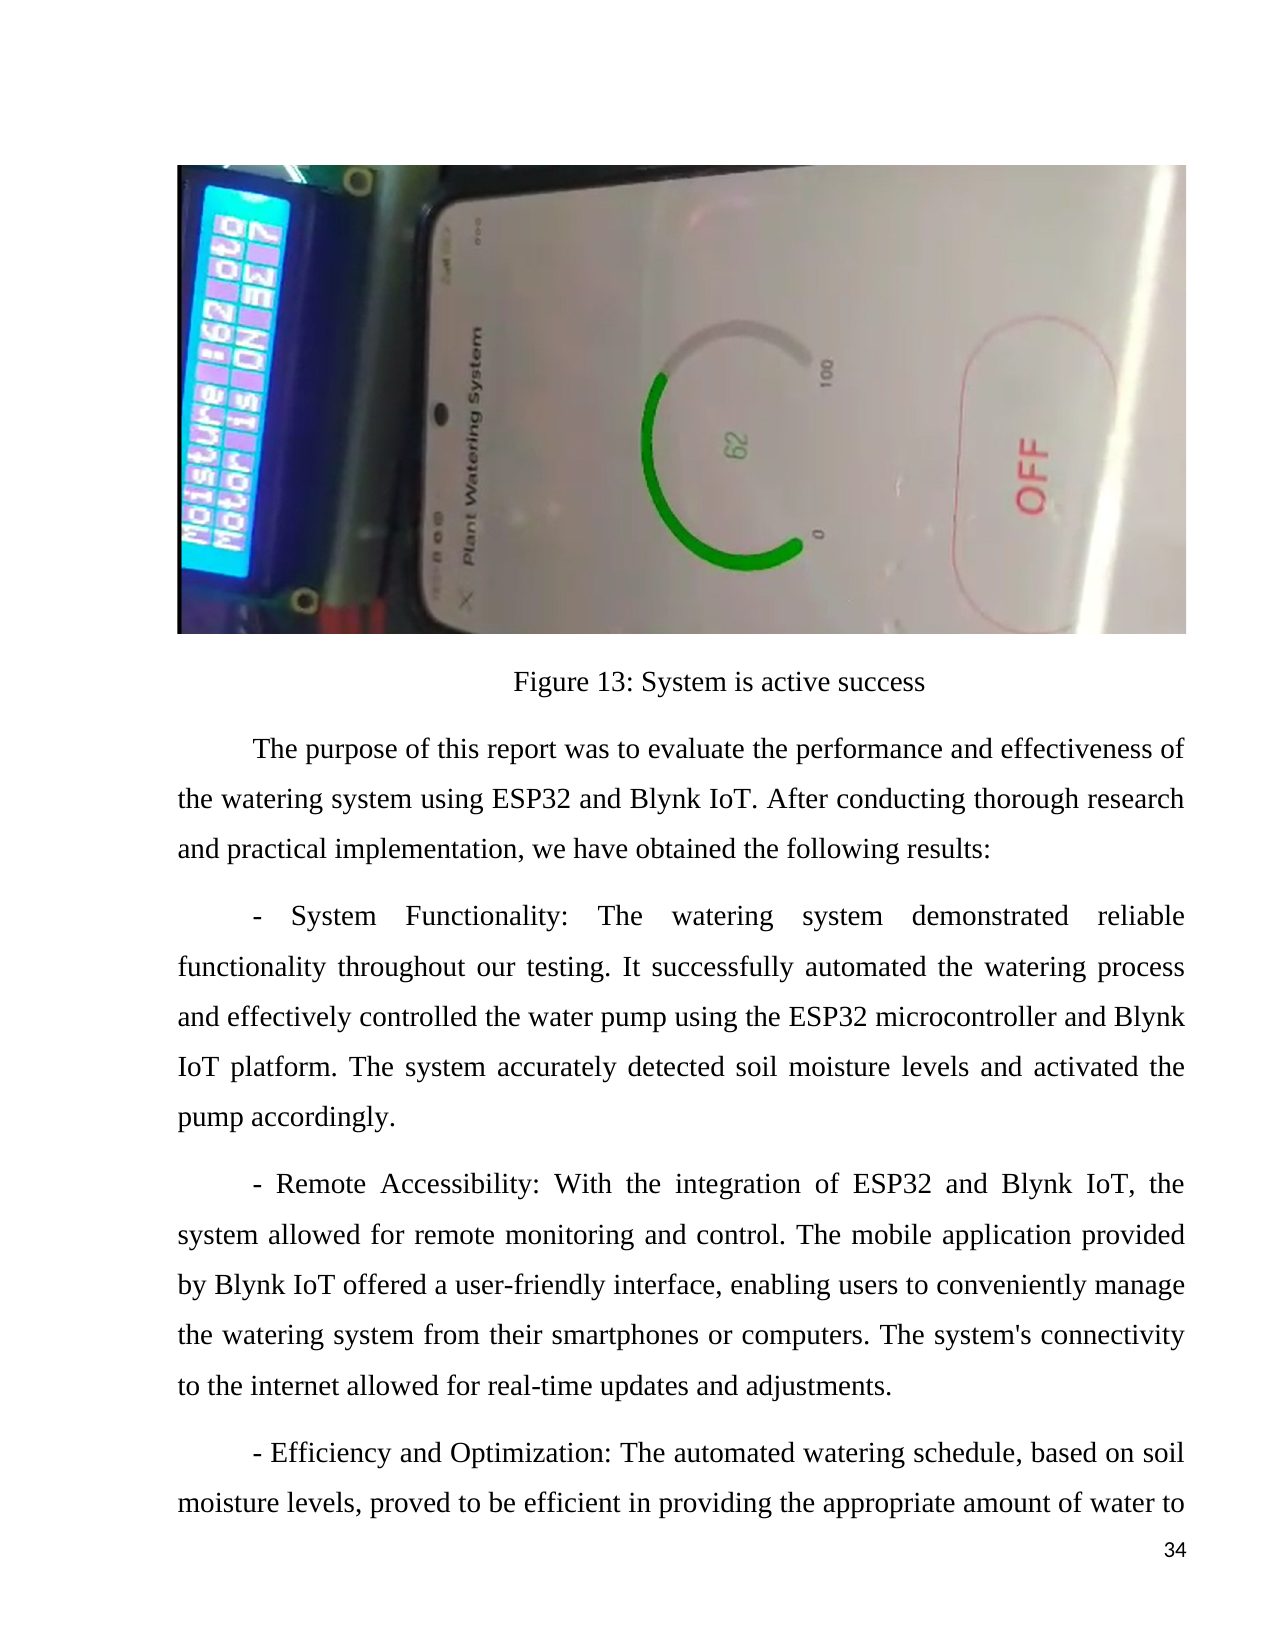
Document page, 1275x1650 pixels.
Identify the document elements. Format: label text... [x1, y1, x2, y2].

picture [177, 165, 1187, 634]
text - System Functionality: The watering system demonstrated reliable functionality throughout our testing. It successfully automated the watering process and effectively controlled the water pump using the ESP32 microcontroller and Blynk IoT platform. The system accurately detected soil moisture levels and activated the pump accordingly. [177, 898, 1186, 1133]
text - Remote Accessibility: With the integration of ESP32 and Blynk IoT, the system allowed for remote monitoring and control. The mobile application provided by Blynk IoT offered a user-friendly interface, enabling users to conveniently manage the watering system from their smartphones or computers. The system's connectivity to the internet allowed for real-time updates and adjustments. [177, 1167, 1186, 1401]
text Figure 13: System is active success [177, 664, 1186, 697]
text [177, 1435, 1186, 1519]
text The purpose of this report was to evaluate the performance and effectiveness of the watering system using ESP32 and Blynk IoT. After conducting thorough research and practical implementation, we have obtained the following results: [177, 731, 1186, 865]
